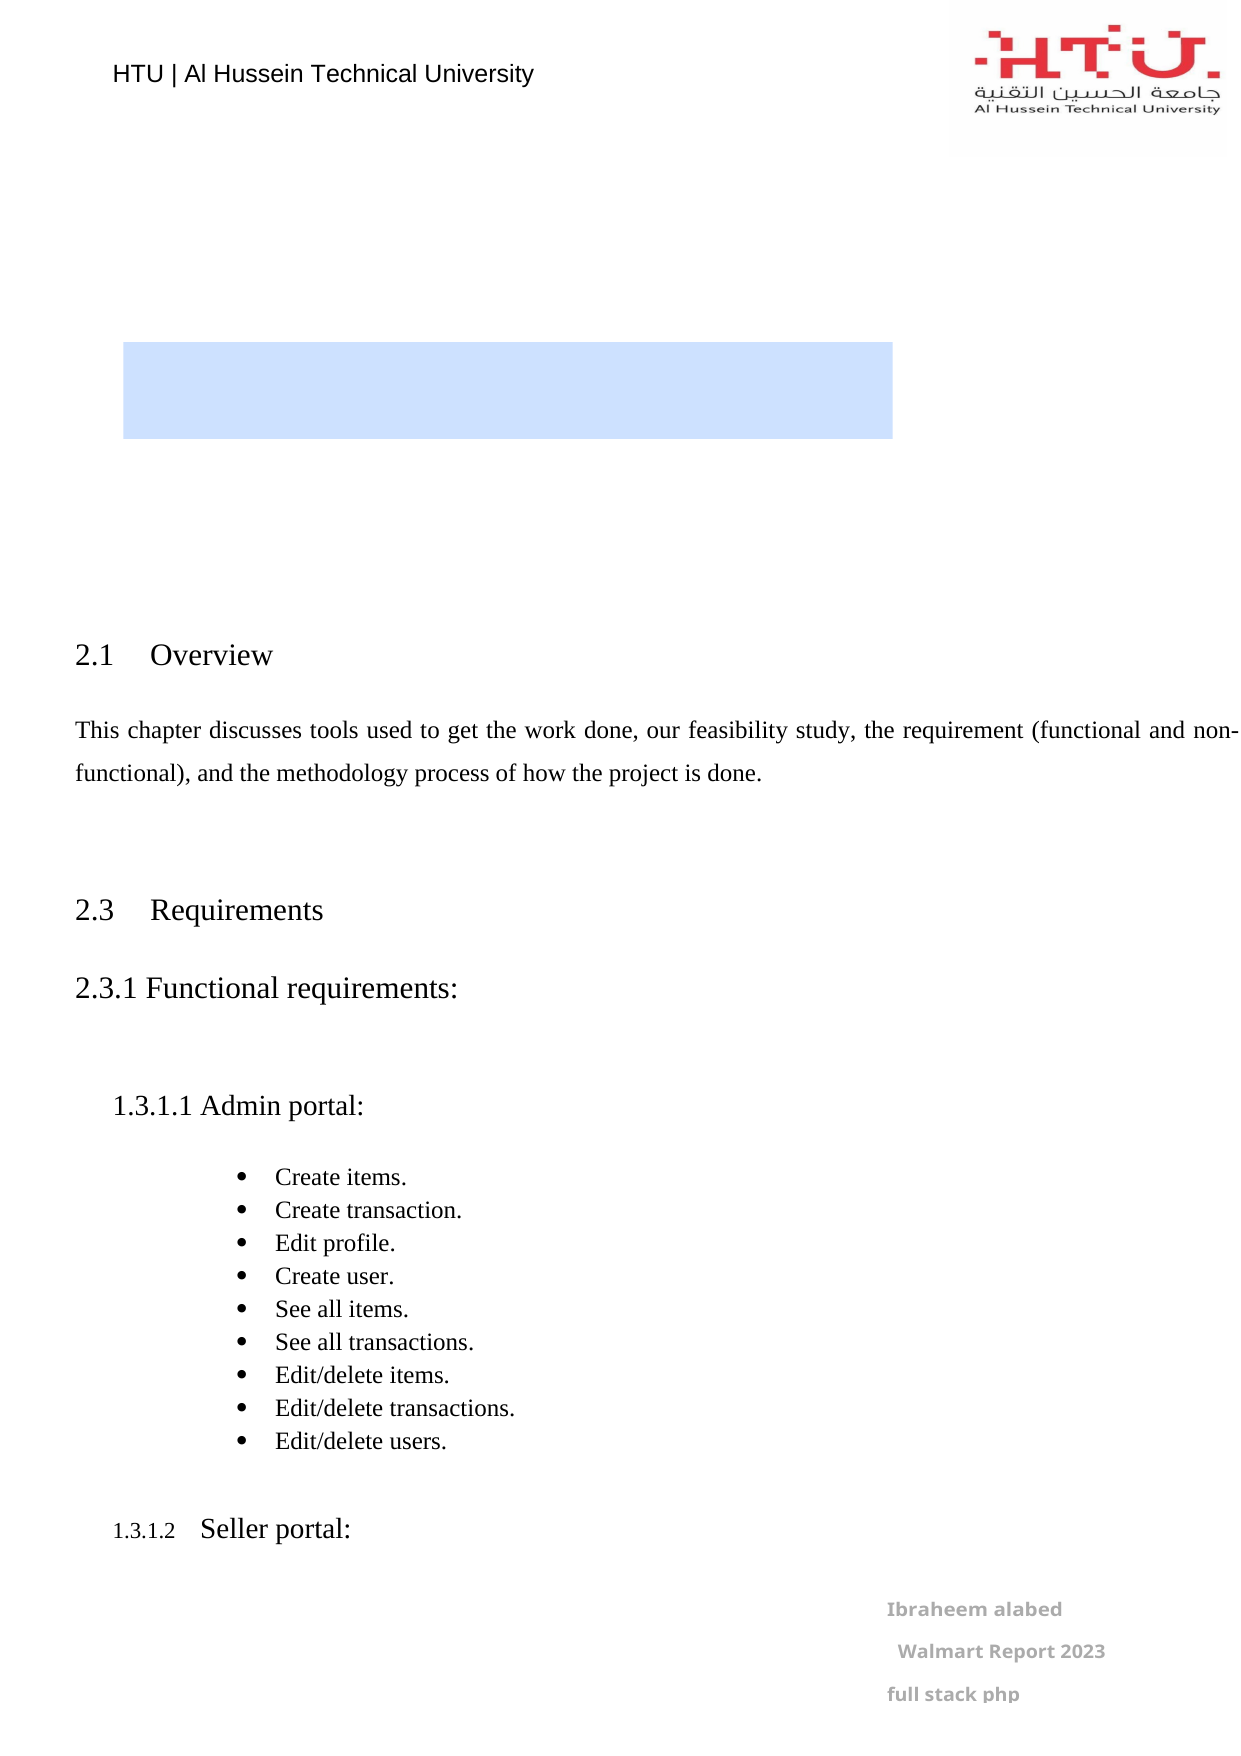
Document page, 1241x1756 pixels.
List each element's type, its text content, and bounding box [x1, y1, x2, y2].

list See all transactions. [237, 1327, 1240, 1356]
list Edit/delete items. [237, 1360, 1240, 1389]
list Admin portal: [112, 1088, 1240, 1157]
list See all items. [237, 1294, 1240, 1323]
text This chapter discusses tools used to get the work done, our feasibility study, the requirement (functional and non-functional), and the methodology process of how the project is done. [75, 715, 1240, 787]
subtitle 2.3.1 Functional requirements: [75, 969, 1240, 1006]
subtitle 2.1 Overview [75, 636, 1240, 672]
picture [948, 0, 1228, 157]
list Edit profile. [237, 1228, 1240, 1257]
list Edit/delete users. [237, 1426, 1240, 1455]
list Edit/delete transactions. [237, 1393, 1240, 1422]
list Create transaction. [237, 1195, 1240, 1224]
list Seller portal: [112, 1511, 1240, 1581]
list Create items. [237, 1162, 1240, 1191]
list Create user. [237, 1261, 1240, 1290]
subtitle 2.3 Requirements [75, 891, 1240, 927]
